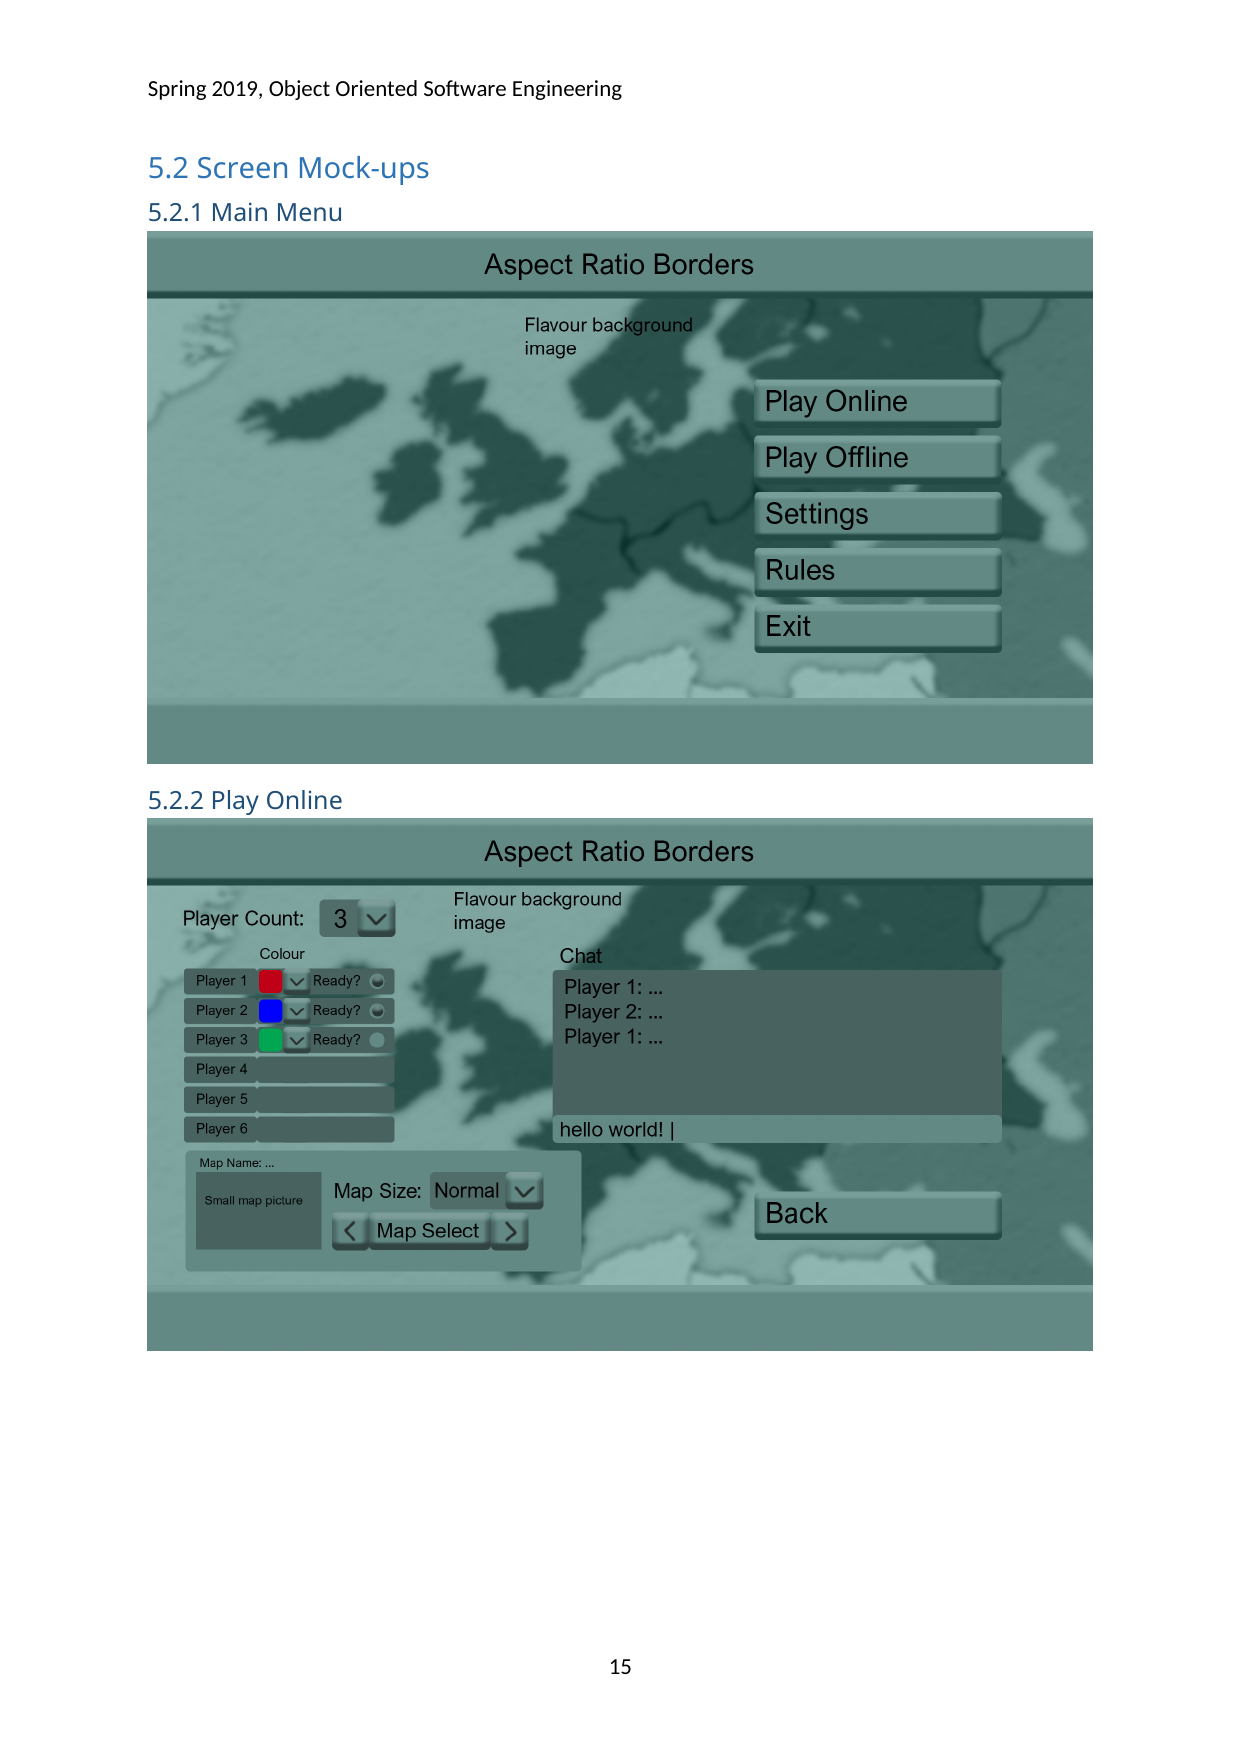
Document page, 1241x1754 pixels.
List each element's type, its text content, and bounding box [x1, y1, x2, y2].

picture [147, 818, 1093, 1351]
subtitle 5.2.2 Play Online [148, 782, 1093, 816]
subtitle 5.2 Screen Mock-ups [148, 148, 1093, 187]
subtitle 5.2.1 Main Menu [148, 194, 1093, 229]
picture [147, 231, 1093, 764]
